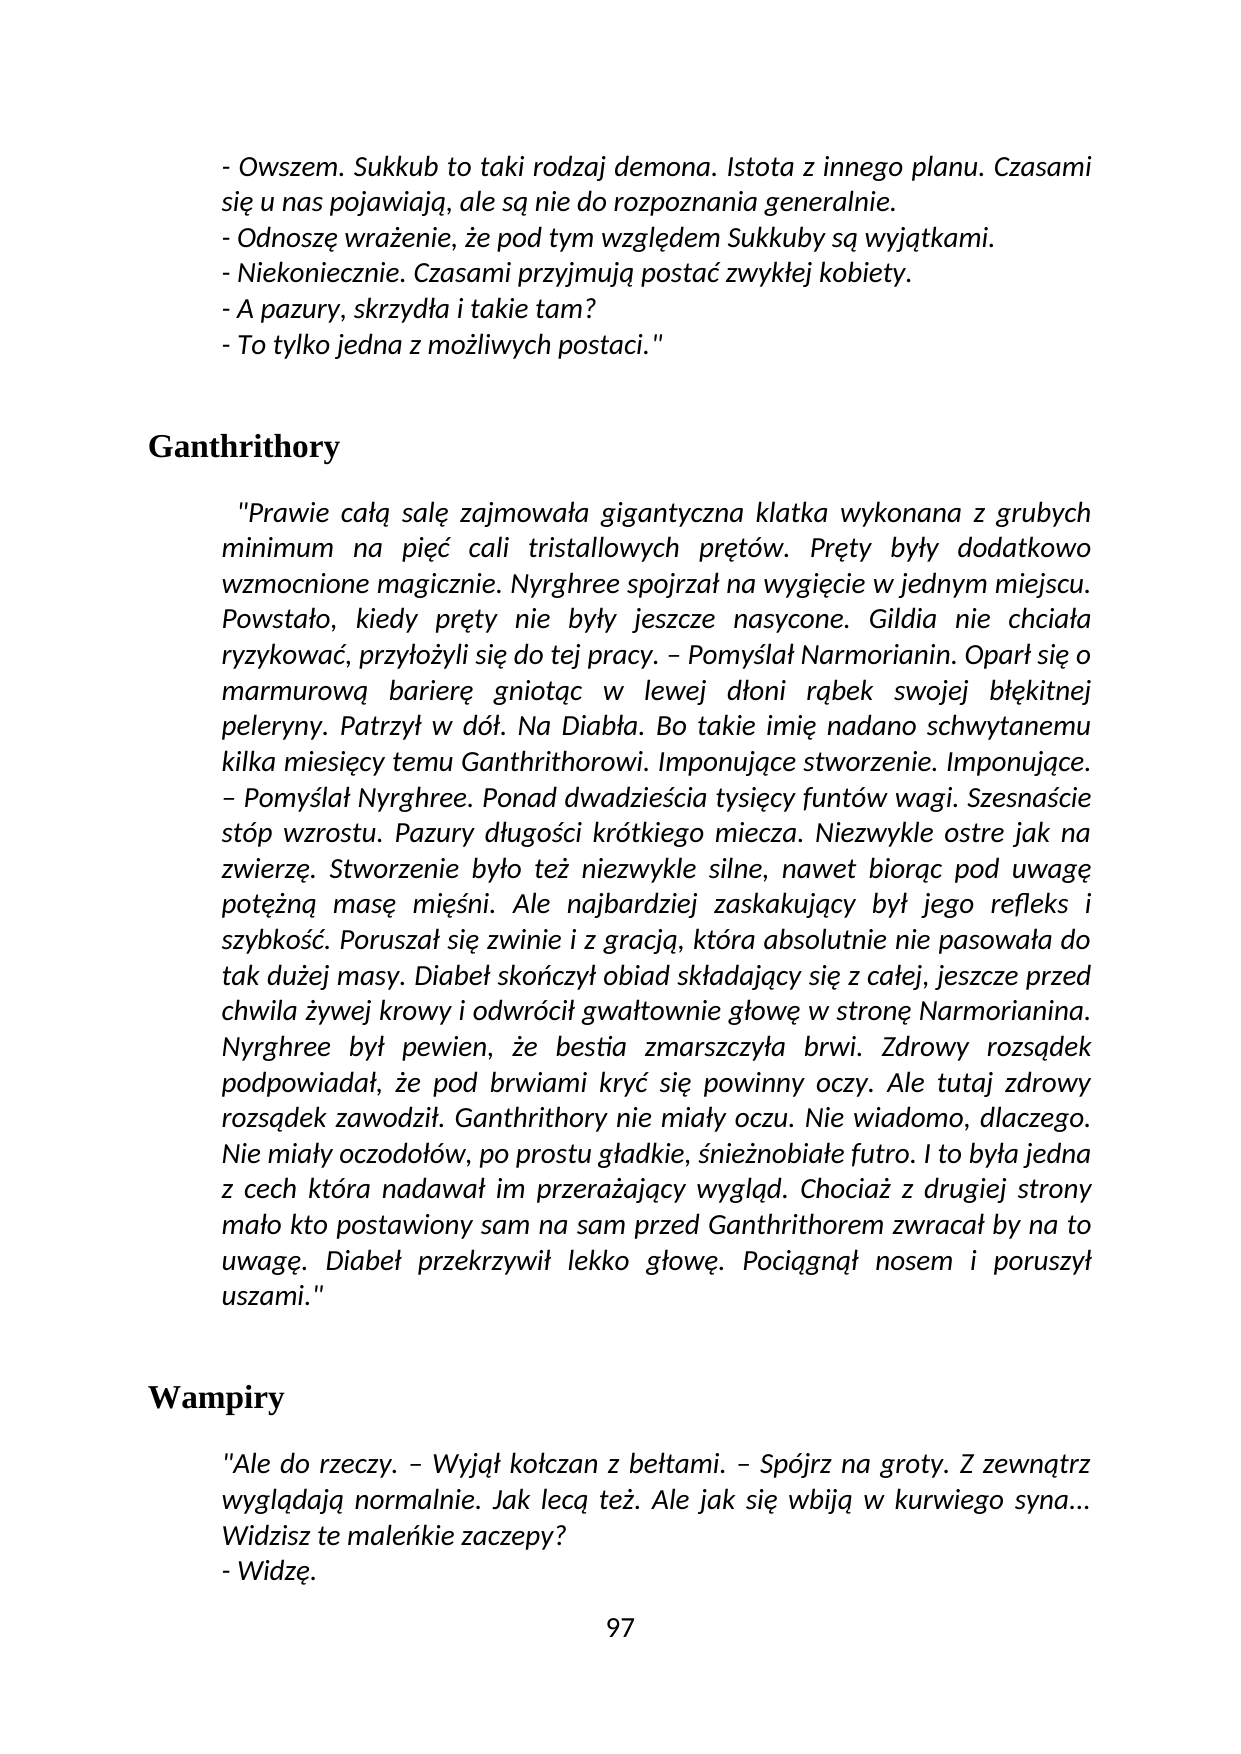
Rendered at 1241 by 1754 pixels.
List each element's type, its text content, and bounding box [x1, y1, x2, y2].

subtitle Wampiry [148, 1378, 1093, 1416]
text "Prawie całą salę zajmowała gigantyczna klatka wykonana z grubych minimum na pięć cali tristallowych prętów. Pręty były dodatkowo wzmocnione magicznie. Nyrghree spojrzał na wygięcie w jednym miejscu. Powstało, kiedy pręty nie były jeszcze nasycone. Gildia nie chciała ryzykować, przyłożyli się do tej pracy. – Pomyślał Narmorianin. Oparł się o marmurową barierę gniotąc w lewej dłoni rąbek swojej błękitnej peleryny. Patrzył w dół. Na Diabła. Bo takie imię nadano schwytanemu kilka miesięcy temu Ganthrithorowi. Imponujące stworzenie. Imponujące. – Pomyślał Nyrghree. Ponad dwadzieścia tysięcy funtów wagi. Szesnaście stóp wzrostu. Pazury długości krótkiego miecza. Niezwykle ostre jak na zwierzę. Stworzenie było też niezwykle silne, nawet biorąc pod uwagę potężną masę mięśni. Ale najbardziej zaskakujący był jego refleks i szybkość. Poruszał się zwinie i z gracją, która absolutnie nie pasowała do tak dużej masy. Diabeł skończył obiad składający się z całej, jeszcze przed chwila żywej krowy i odwrócił gwałtownie głowę w stronę Narmorianina. Nyrghree był pewien, że bestia zmarszczyła brwi. Zdrowy rozsądek podpowiadał, że pod brwiami kryć się powinny oczy. Ale tutaj zdrowy rozsądek zawodził. Ganthrithory nie miały oczu. Nie wiadomo, dlaczego. Nie miały oczodołów, po prostu gładkie, śnieżnobiałe futro. I to była jedna z cech która nadawał im przerażający wygląd. Chociaż z drugiej strony mało kto postawiony sam na sam przed Ganthrithorem zwracał by na to uwagę. Diabeł przekrzywił lekko głowę. Pociągnął nosem i poruszył uszami." [221, 494, 1093, 1313]
text "Ale do rzeczy. – Wyjął kołczan z bełtami. – Spójrz na groty. Z zewnątrz wyglądają normalnie. Jak lecą też. Ale jak się wbiją w kurwiego syna... Widzisz te maleńkie zaczepy? [221, 1445, 1093, 1552]
text - Owszem. Sukkub to taki rodzaj demona. Istota z innego planu. Czasami się u nas pojawiają, ale są nie do rozpoznania generalnie. [221, 148, 1093, 219]
subtitle Ganthrithory [148, 426, 1093, 464]
text - To tylko jedna z możliwych postaci." [221, 326, 1093, 361]
text - Widzę. [221, 1552, 1093, 1588]
text - A pazury, skrzydła i takie tam? [221, 290, 1093, 326]
text - Niekoniecznie. Czasami przyjmują postać zwykłej kobiety. [221, 254, 1093, 290]
text - Odnoszę wrażenie, że pod tym względem Sukkuby są wyjątkami. [221, 219, 1093, 254]
